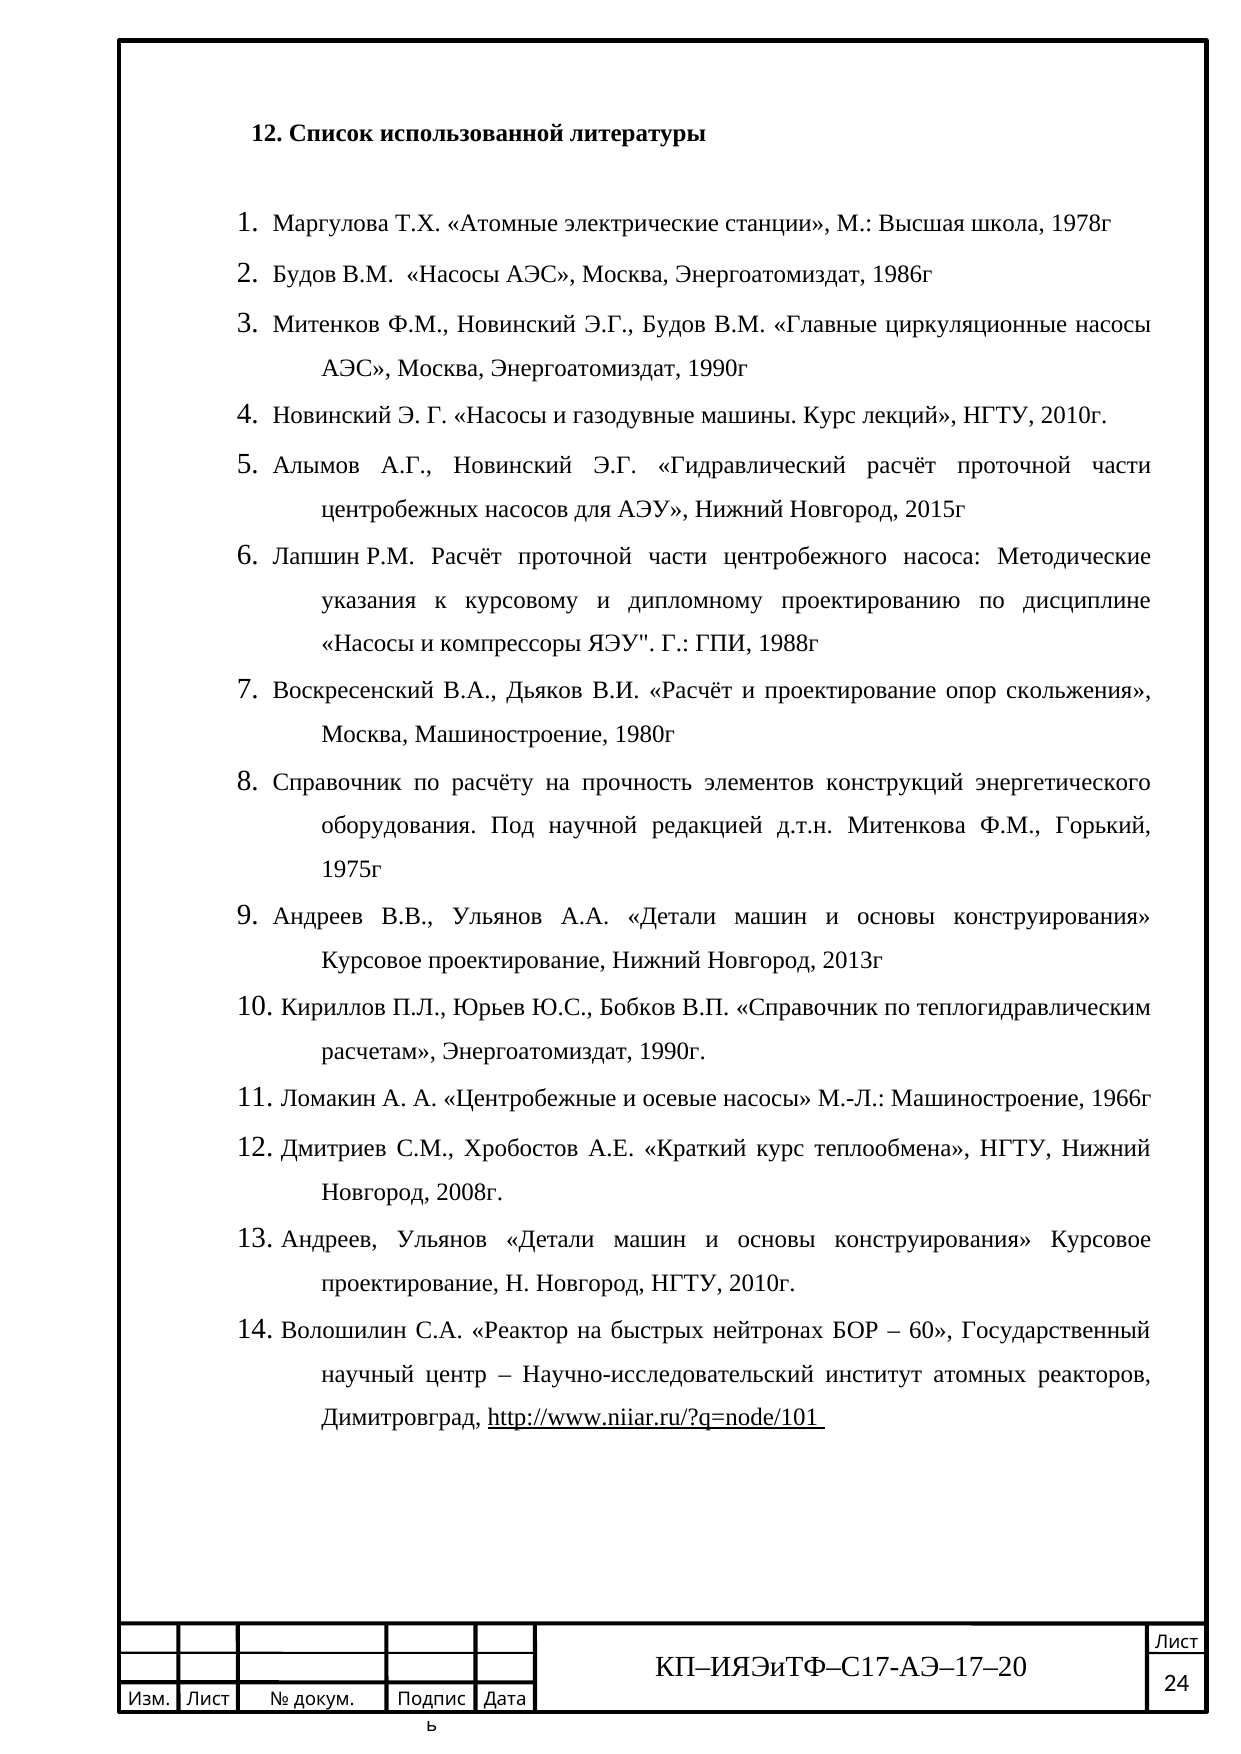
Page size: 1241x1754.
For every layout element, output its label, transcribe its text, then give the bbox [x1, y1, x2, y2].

list Дмитриев С.М., Хробостов А.Е. «Краткий курс теплообмена», НГТУ, Нижний Новгород, 2008г. [237, 1129, 1152, 1206]
list Ломакин А. А. «Центробежные и осевые насосы» М.-Л.: Машиностроение, 1966г [237, 1079, 1152, 1112]
list Справочник по расчёту на прочность элементов конструкций энергетического оборудования. Под научной редакцией д.т.н. Митенкова Ф.М., Горький, 1975г [237, 763, 1152, 882]
list Андреев, Ульянов «Детали машин и основы конструирования» Курсовое проектирование, Н. Новгород, НГТУ, 2010г. [237, 1220, 1152, 1297]
list Алымов А.Г., Новинский Э.Г. «Гидравлический расчёт проточной части центробежных насосов для АЭУ», Нижний Новгород, 2015г [237, 446, 1152, 523]
list Маргулова Т.Х. «Атомные электрические станции», М.: Высшая школа, 1978г [237, 204, 1152, 238]
list Митенков Ф.М., Новинский Э.Г., Будов В.М. «Главные циркуляционные насосы АЭС», Москва, Энергоатомиздат, 1990г [237, 305, 1152, 382]
list Кириллов П.Л., Юрьев Ю.С., Бобков В.П. «Справочник по теплогидравлическим расчетам», Энергоатомиздат, 1990г. [237, 988, 1152, 1064]
list Будов В.М. «Насосы АЭС», Москва, Энергоатомиздат, 1986г [237, 255, 1152, 288]
list Воскресенский В.А., Дьяков В.И. «Расчёт и проектирование опор скольжения», Москва, Машиностроение, 1980г [237, 672, 1152, 748]
list Новинский Э. Г. «Насосы и газодувные машины. Курс лекций», НГТУ, 2010г. [237, 396, 1152, 429]
list Лапшин Р.М. Расчёт проточной части центробежного насоса: Методические указания к курсовому и дипломному проектированию по дисциплине «Насосы и компрессоры ЯЭУ". Г.: ГПИ, 1988г [237, 537, 1152, 657]
list Андреев В.В., Ульянов А.А. «Детали машин и основы конструирования» Курсовое проектирование, Нижний Новгород, 2013г [237, 897, 1152, 973]
list Волошилин С.А. «Реактор на быстрых нейтронах БОР – 60», Государственный научный центр – Научно-исследовательский институт атомных реакторов, Димитровград, http://www.niiar.ru/?q=node/101 [237, 1311, 1152, 1431]
text 12. Список использованной литературы [177, 118, 1152, 147]
